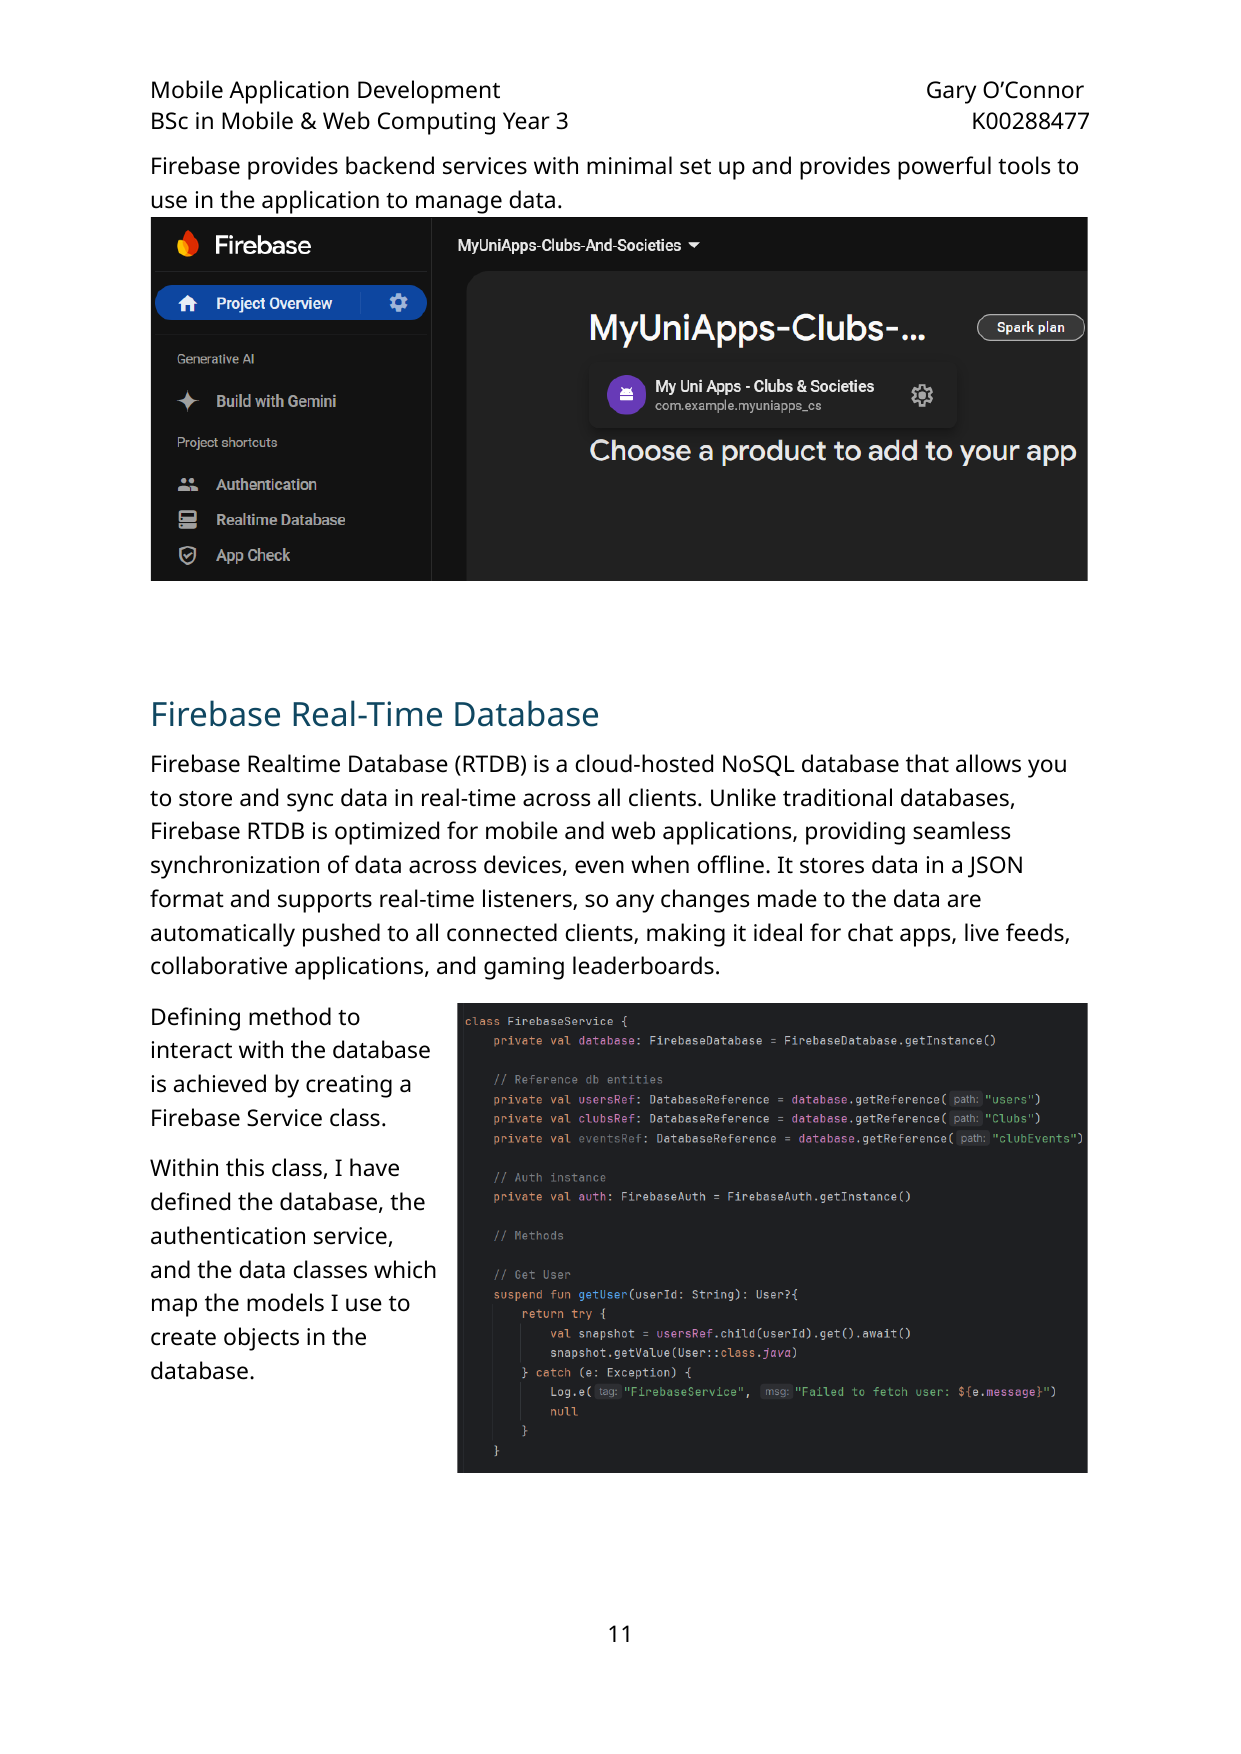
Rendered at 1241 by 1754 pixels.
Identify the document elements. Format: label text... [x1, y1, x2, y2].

text Firebase Realtime Database (RTDB) is a cloud-hosted NoSQL database that allows you to store and sync data in real-time across all clients. Unlike traditional databases, Firebase RTDB is optimized for mobile and web applications, providing seamless synchronization of data across devices, even when offline. It stores data in a JSON format and supports real-time listeners, so any changes made to the data are automatically pushed to all connected clients, making it ideal for chat apps, live feeds, collaborative applications, and gaming leaderboards. [150, 748, 1090, 981]
text Firebase provides backend services with minimal set up and provides powerful tools to use in the application to manage data. [150, 150, 1090, 215]
picture [150, 217, 1087, 580]
picture [456, 1003, 1088, 1473]
text Within this class, I have defined the database, the authentication service, and the data classes which map the models I use to create objects in the database. [150, 1152, 456, 1386]
text Defining method to interact with the database is achieved by creating a Firebase Service class. [150, 1001, 1090, 1133]
subtitle Firebase Real-Time Database [150, 690, 1090, 736]
